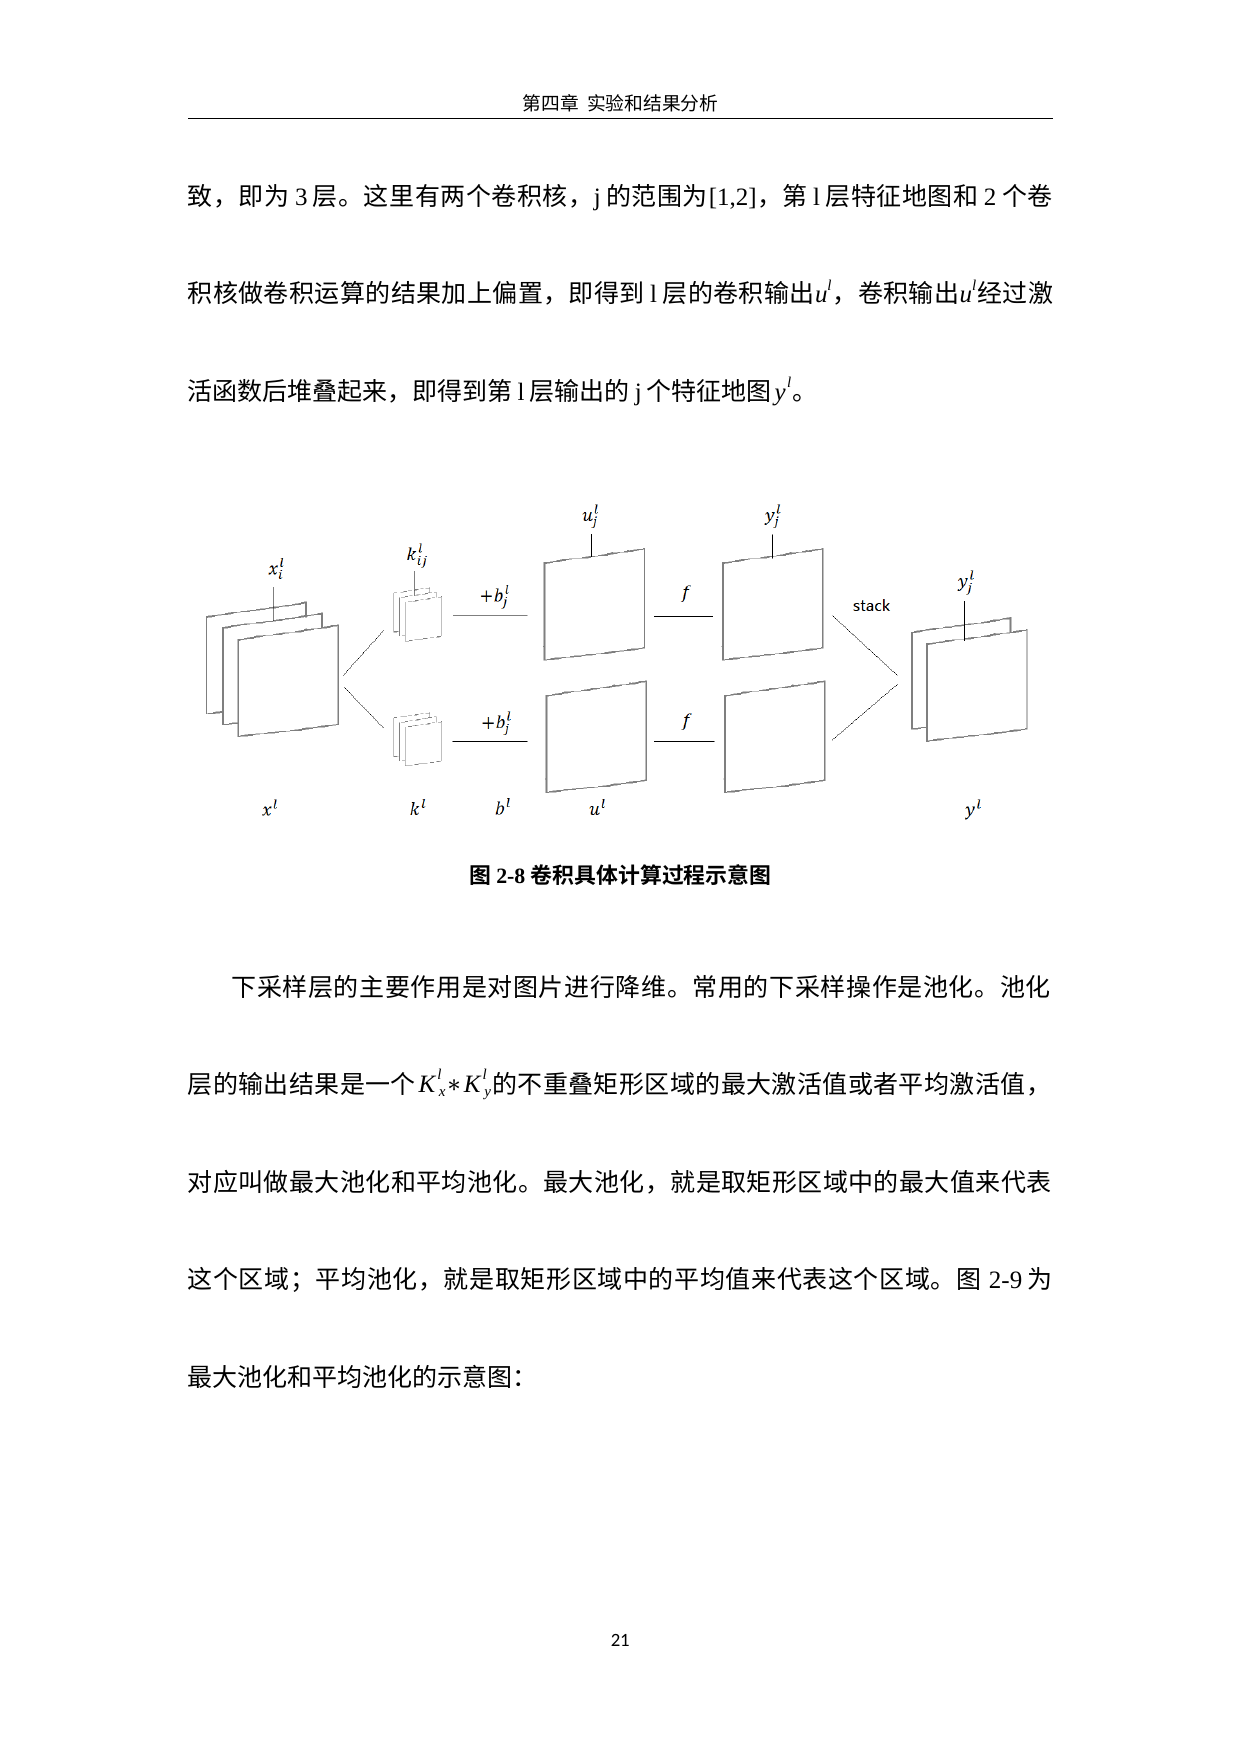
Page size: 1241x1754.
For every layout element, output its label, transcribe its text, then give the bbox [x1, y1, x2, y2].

picture [187, 487, 1053, 825]
text 图 2-8 卷积具体计算过程示意图 [187, 858, 1053, 890]
text 下采样层的主要作用是对图片进行降维。常用的下采样操作是池化。池化层的输出结果是一个的不重叠矩形区域的最大激活值或者平均激活值，对应叫做最大池化和平均池化。最大池化，就是取矩形区域中的最大值来代表这个区域；平均池化，就是取矩形区域中的平均值来代表这个区域。图2-9为最大池化和平均池化的示意图： [187, 953, 1053, 1408]
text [187, 162, 1053, 422]
